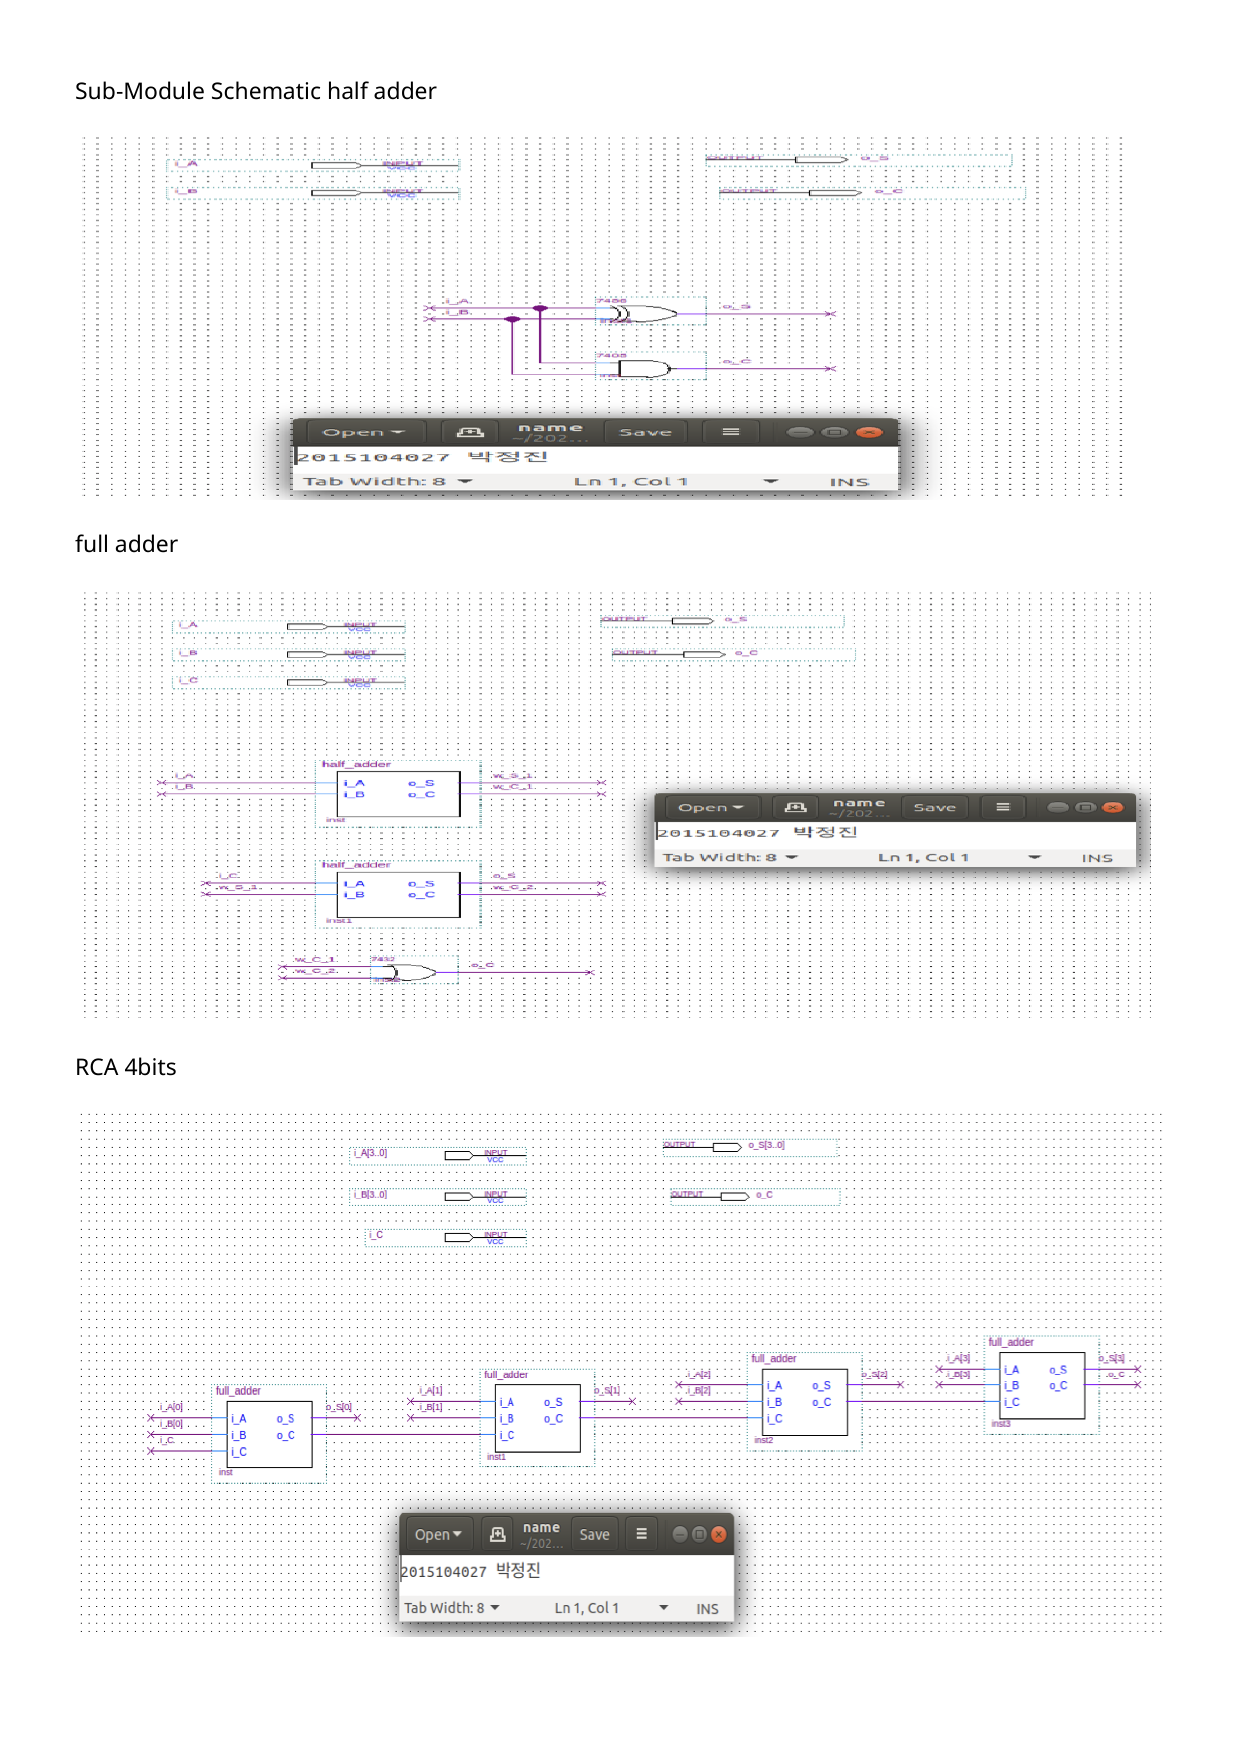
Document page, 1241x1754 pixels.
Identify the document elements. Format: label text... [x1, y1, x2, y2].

picture [75, 135, 1125, 500]
picture [75, 588, 1153, 1022]
text full adder [75, 528, 1165, 560]
text RCA 4bits [75, 1051, 1165, 1082]
text Sub-Module Schematic half adder [75, 75, 1165, 106]
picture [75, 1111, 1164, 1637]
